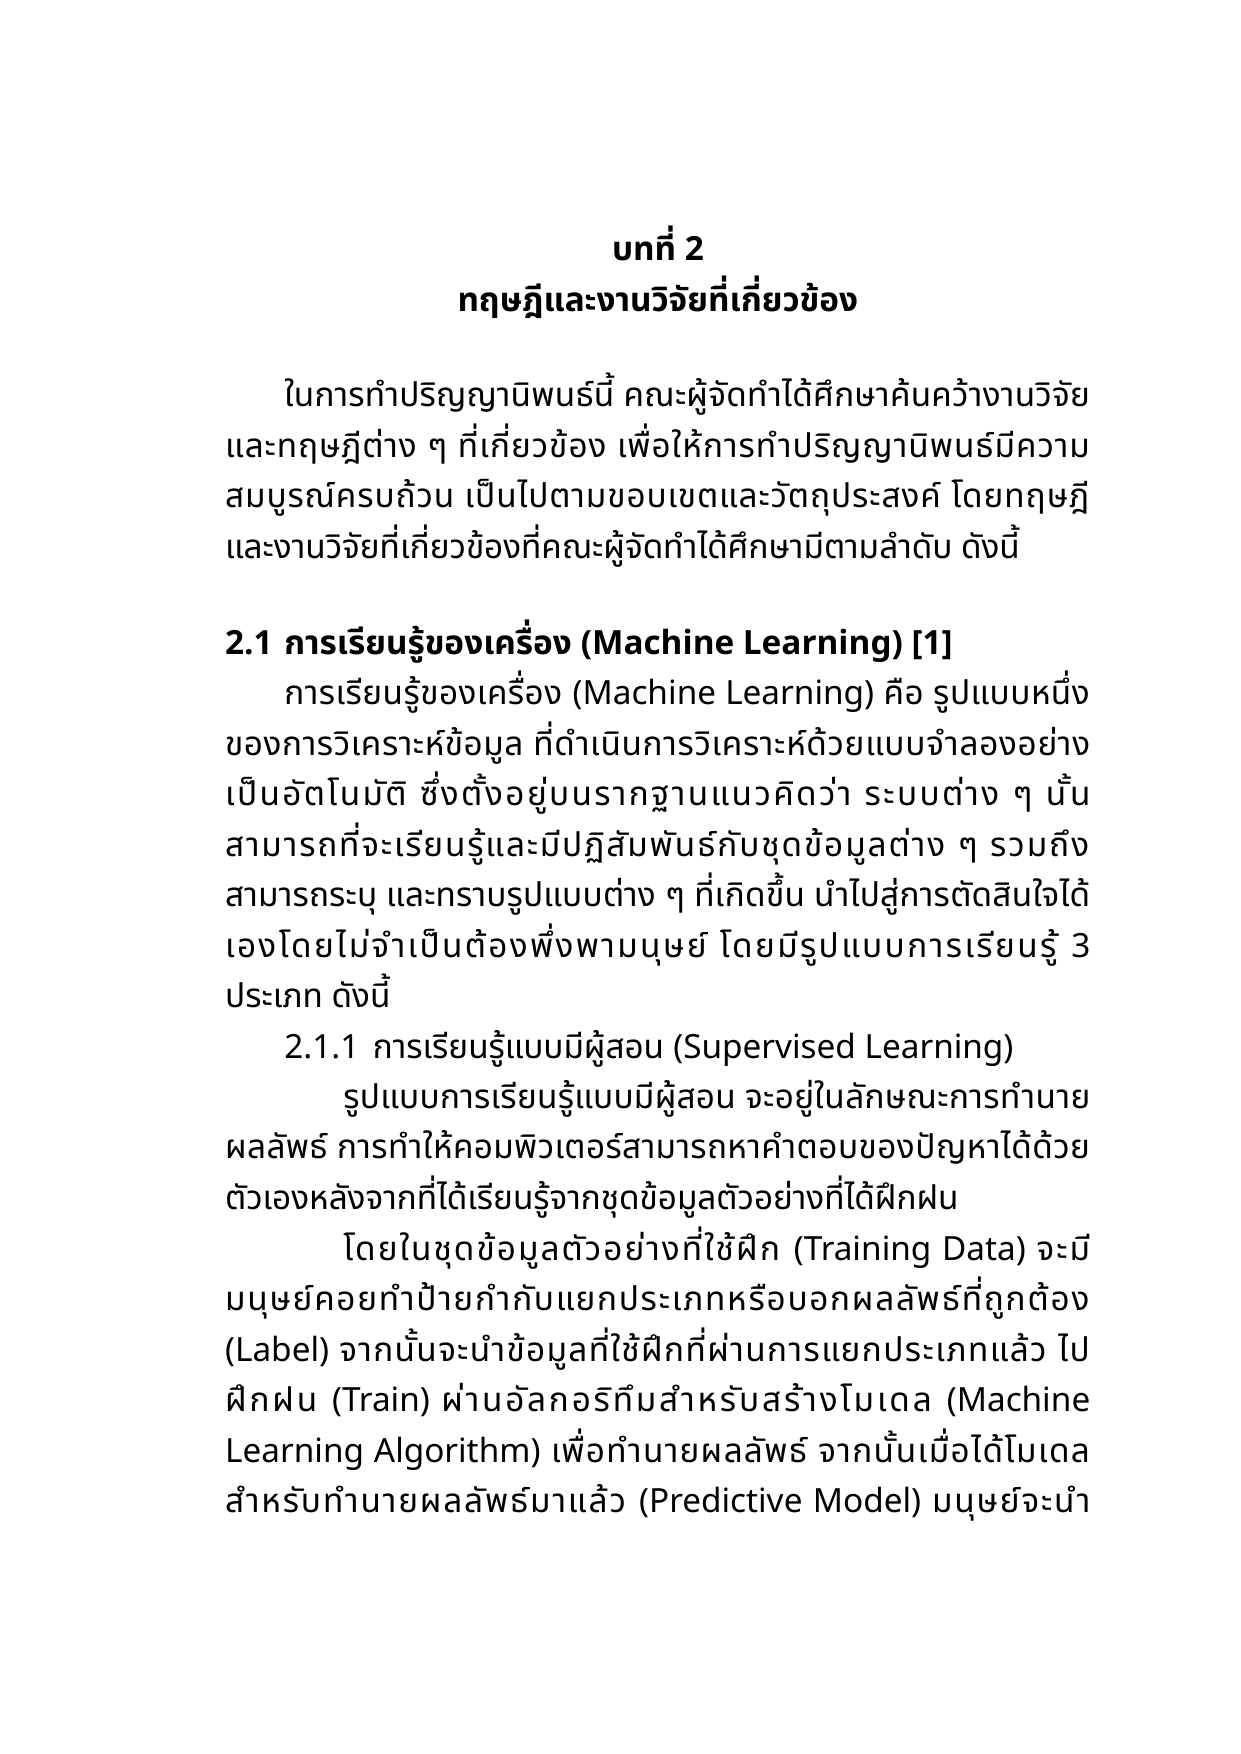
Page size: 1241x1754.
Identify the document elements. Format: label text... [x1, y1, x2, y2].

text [225, 1224, 1090, 1528]
text 2.1 การเรียนรู้ของเครื่อง (Machine Learning) [1] [225, 618, 1090, 669]
text ทฤษฎีและงานวิจัยที่เกี่ยวข้อง [225, 276, 1090, 326]
text 2.1.1 การเรียนรู้แบบมีผู้สอน (Supervised Learning) [225, 1022, 1090, 1073]
text บทที่ 2 [225, 225, 1090, 276]
text รูปแบบการเรียนรู้แบบมีผู้สอน จะอยู่ในลักษณะการทำนายผลลัพธ์ การทำให้คอมพิวเตอร์สามารถหาคำตอบของปัญหาได้ด้วยตัวเองหลังจากที่ได้เรียนรู้จากชุดข้อมูลตัวอย่างที่ได้ฝึกฝน [225, 1073, 1090, 1224]
text ในการทำปริญญานิพนธ์นี้ คณะผู้จัดทำได้ศึกษาค้นคว้างานวิจัยและทฤษฎีต่าง ๆ ที่เกี่ยวข้อง เพื่อให้การทำปริญญานิพนธ์มีความสมบูรณ์ครบถ้วน เป็นไปตามขอบเขตและวัตถุประสงค์ โดยทฤษฎีและงานวิจัยที่เกี่ยวข้องที่คณะผู้จัดทำได้ศึกษามีตามลำดับ ดังนี้ [225, 371, 1090, 573]
text การเรียนรู้ของเครื่อง (Machine Learning) คือ รูปแบบหนึ่งของการวิเคราะห์ข้อมูล ที่ดำเนินการวิเคราะห์ด้วยแบบจำลองอย่างเป็นอัตโนมัติ ซึ่งตั้งอยู่บนรากฐานแนวคิดว่า ระบบต่าง ๆ นั้น สามารถที่จะเรียนรู้และมีปฏิสัมพันธ์กับชุดข้อมูลต่าง ๆ รวมถึงสามารถระบุ และทราบรูปแบบต่าง ๆ ที่เกิดขึ้น นำไปสู่การตัดสินใจได้เองโดยไม่จำเป็นต้องพึ่งพามนุษย์ โดยมีรูปแบบการเรียนรู้ 3 ประเภท ดังนี้ [225, 669, 1090, 1022]
